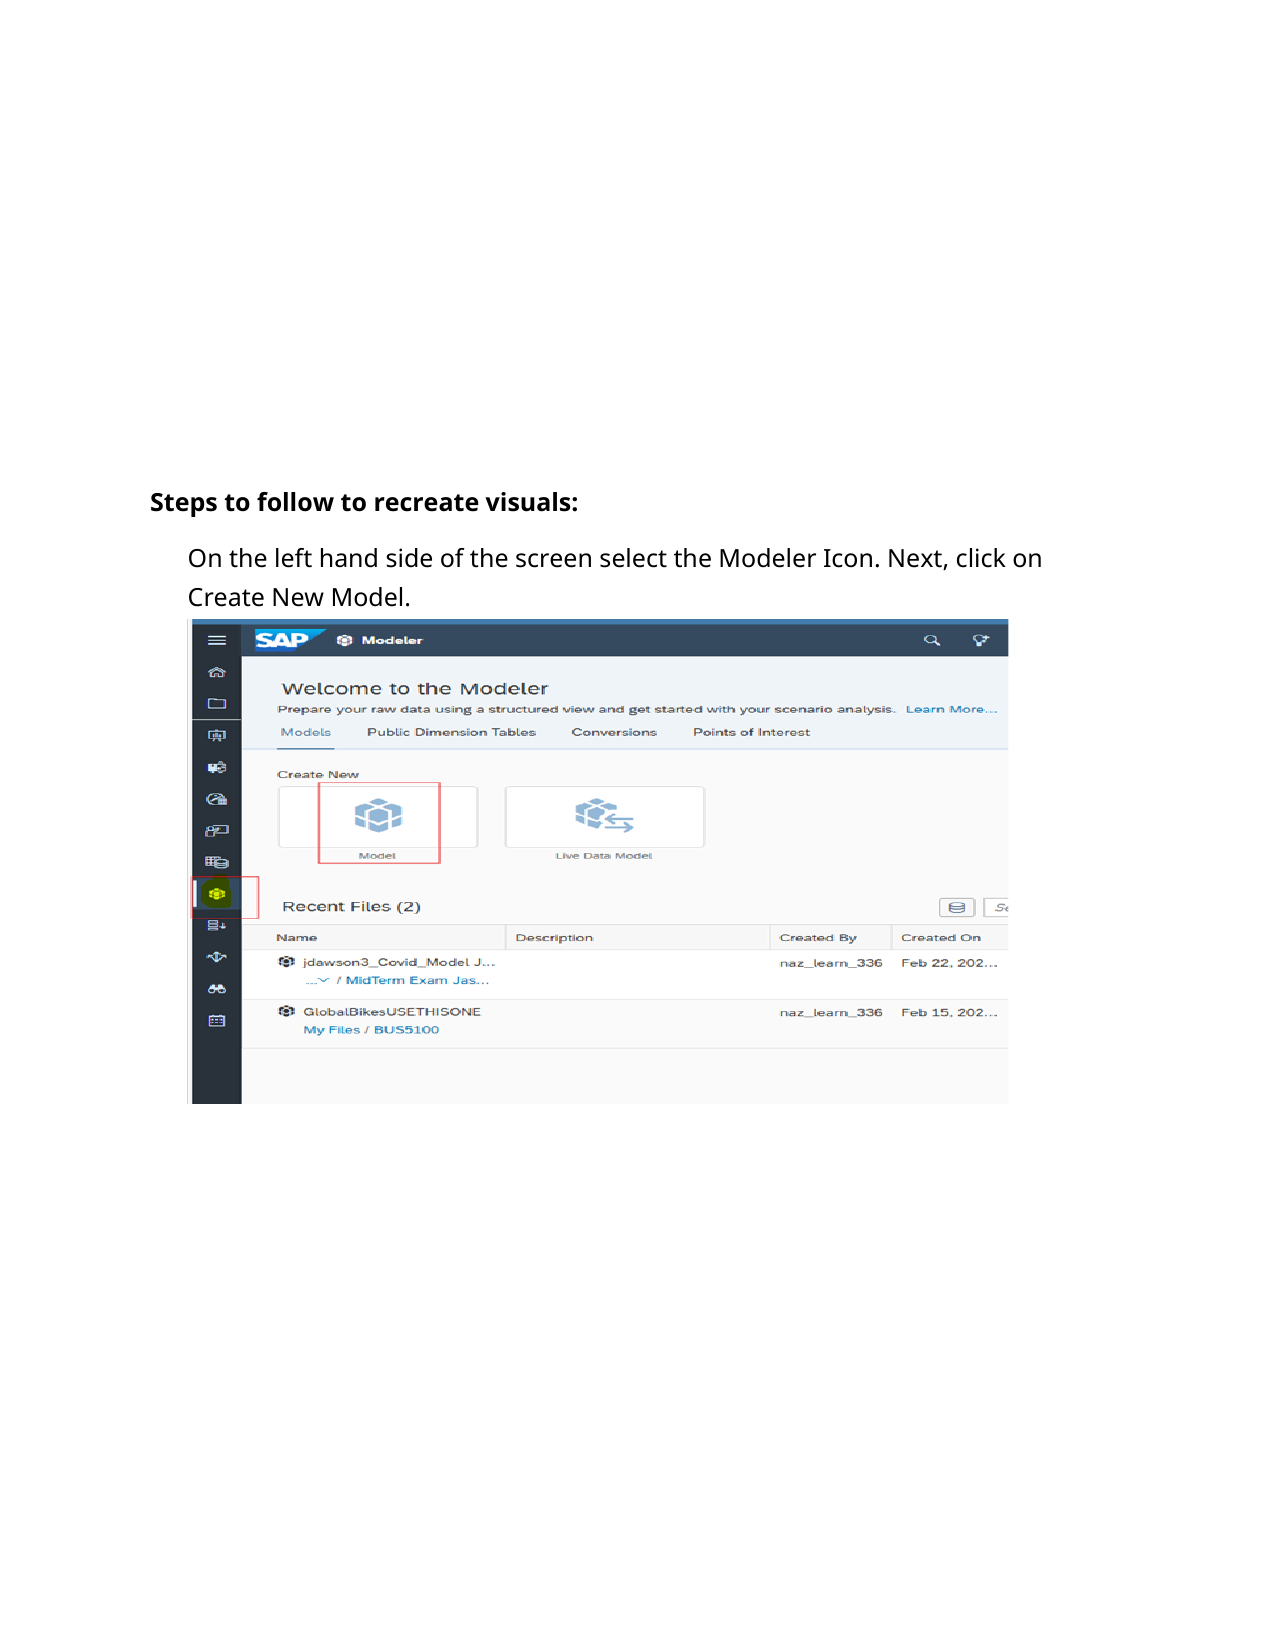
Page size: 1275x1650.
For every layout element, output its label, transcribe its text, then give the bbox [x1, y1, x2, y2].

list On the left hand side of the screen select the Modeler Icon. Next, click on Create New Model. [187, 541, 1125, 614]
text Steps to follow to recreate visuals: [150, 485, 1125, 519]
picture [187, 619, 1009, 1104]
